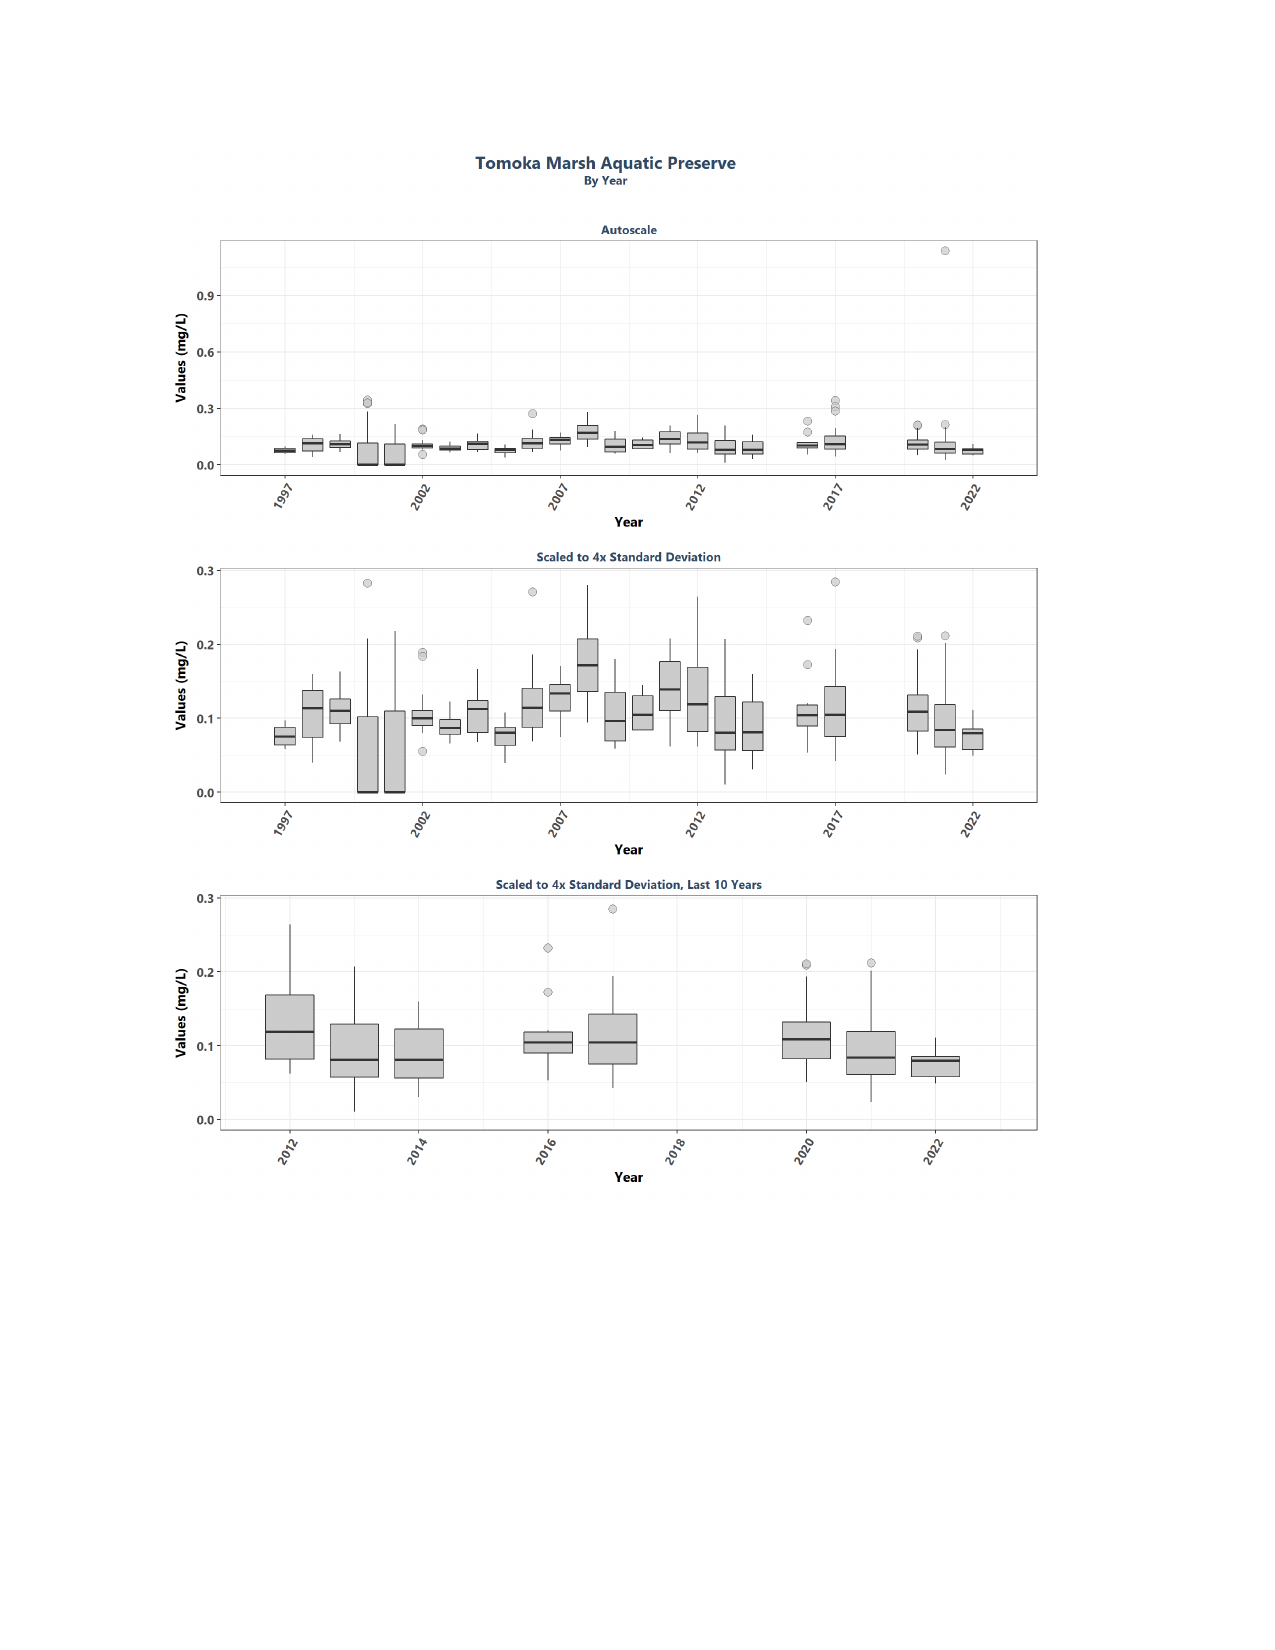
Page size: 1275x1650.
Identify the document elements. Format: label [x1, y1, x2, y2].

picture [168, 150, 1044, 1200]
